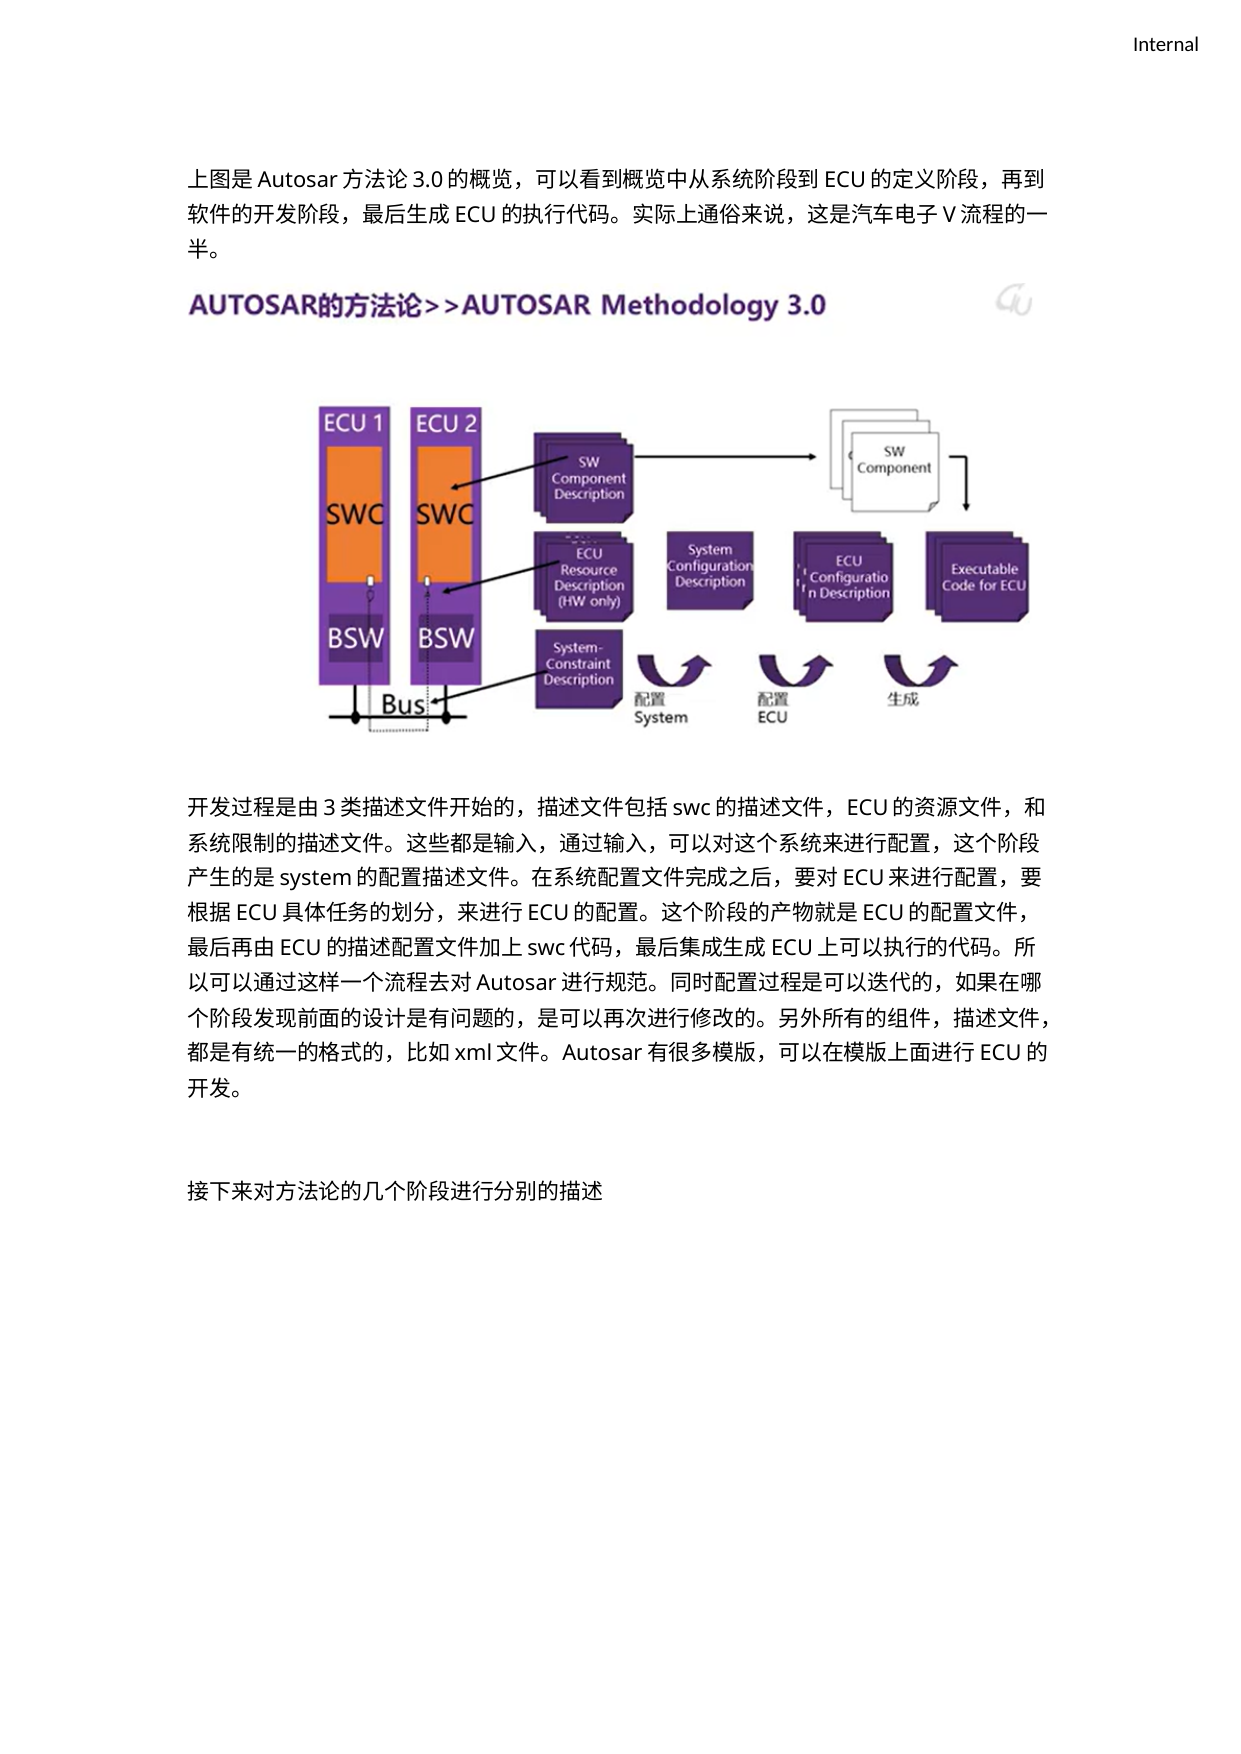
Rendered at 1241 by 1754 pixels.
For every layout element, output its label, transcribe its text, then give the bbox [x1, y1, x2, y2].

text 开发过程是由3类描述文件开始的，描述文件包括swc的描述文件，ECU的资源文件，和系统限制的描述文件。这些都是输入，通过输入，可以对这个系统来进行配置，这个阶段产生的是system的配置描述文件。在系统配置文件完成之后，要对ECU来进行配置，要根据ECU具体任务的划分，来进行ECU的配置。这个阶段的产物就是ECU的配置文件，最后再由ECU的描述配置文件加上swc代码，最后集成生成ECU上可以执行的代码。所以可以通过这样一个流程去对Autosar进行规范。同时配置过程是可以迭代的，如果在哪个阶段发现前面的设计是有问题的，是可以再次进行修改的。另外所有的组件，描述文件，都是有统一的格式的，比如xml文件。Autosar有很多模版，可以在模版上面进行ECU的开发。 [187, 790, 1053, 1103]
picture [187, 283, 1033, 766]
text 上图是Autosar方法论3.0的概览，可以看到概览中从系统阶段到ECU的定义阶段，再到软件的开发阶段，最后生成ECU的执行代码。实际上通俗来说，这是汽车电子V流程的一半。 [187, 162, 1053, 264]
text 接下来对方法论的几个阶段进行分别的描述 [187, 1173, 1053, 1206]
